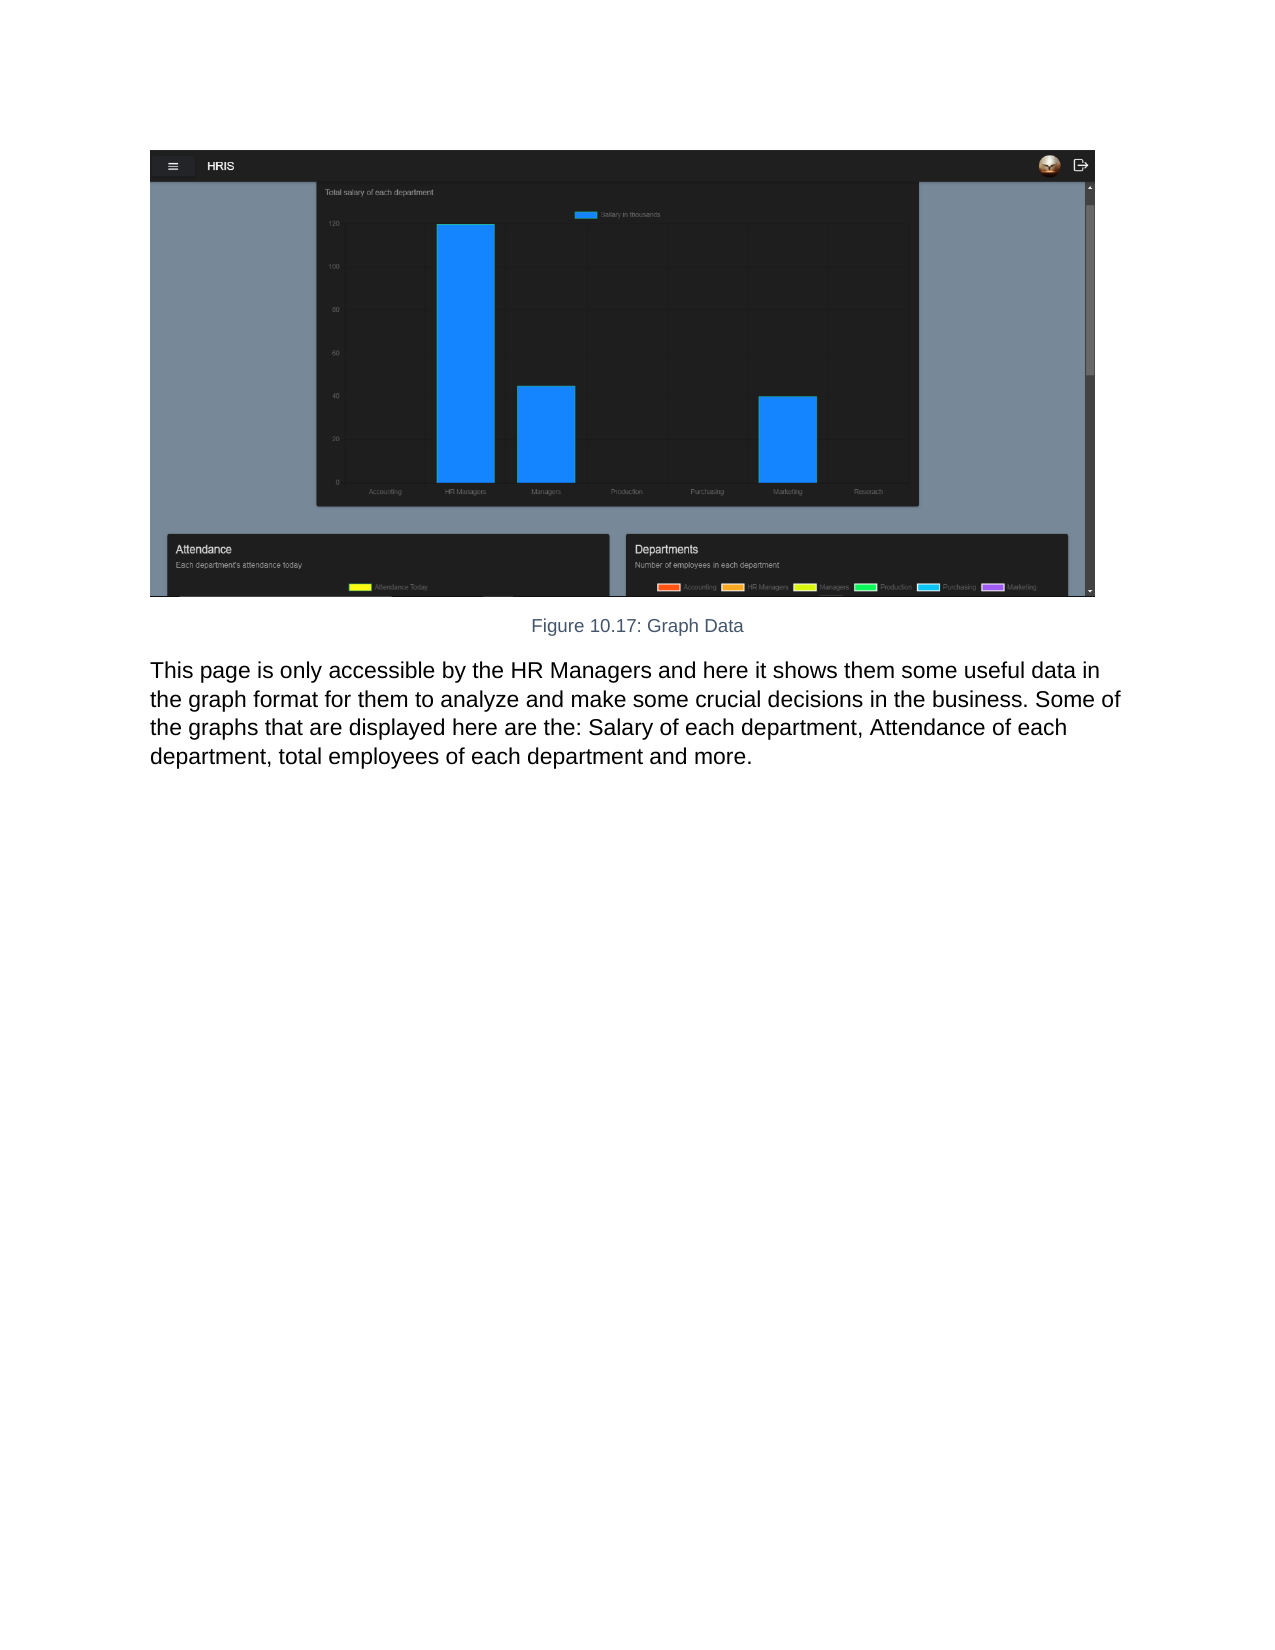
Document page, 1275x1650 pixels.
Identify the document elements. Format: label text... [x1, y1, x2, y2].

text This page is only accessible by the HR Managers and here it shows them some useful data in the graph format for them to analyze and make some crucial decisions in the business. Some of the graphs that are displayed here are the: Salary of each department, Attendance of each department, total employees of each department and more. [150, 657, 1125, 769]
picture [150, 150, 1095, 597]
text Figure 10.17: Graph Data [150, 615, 1125, 637]
